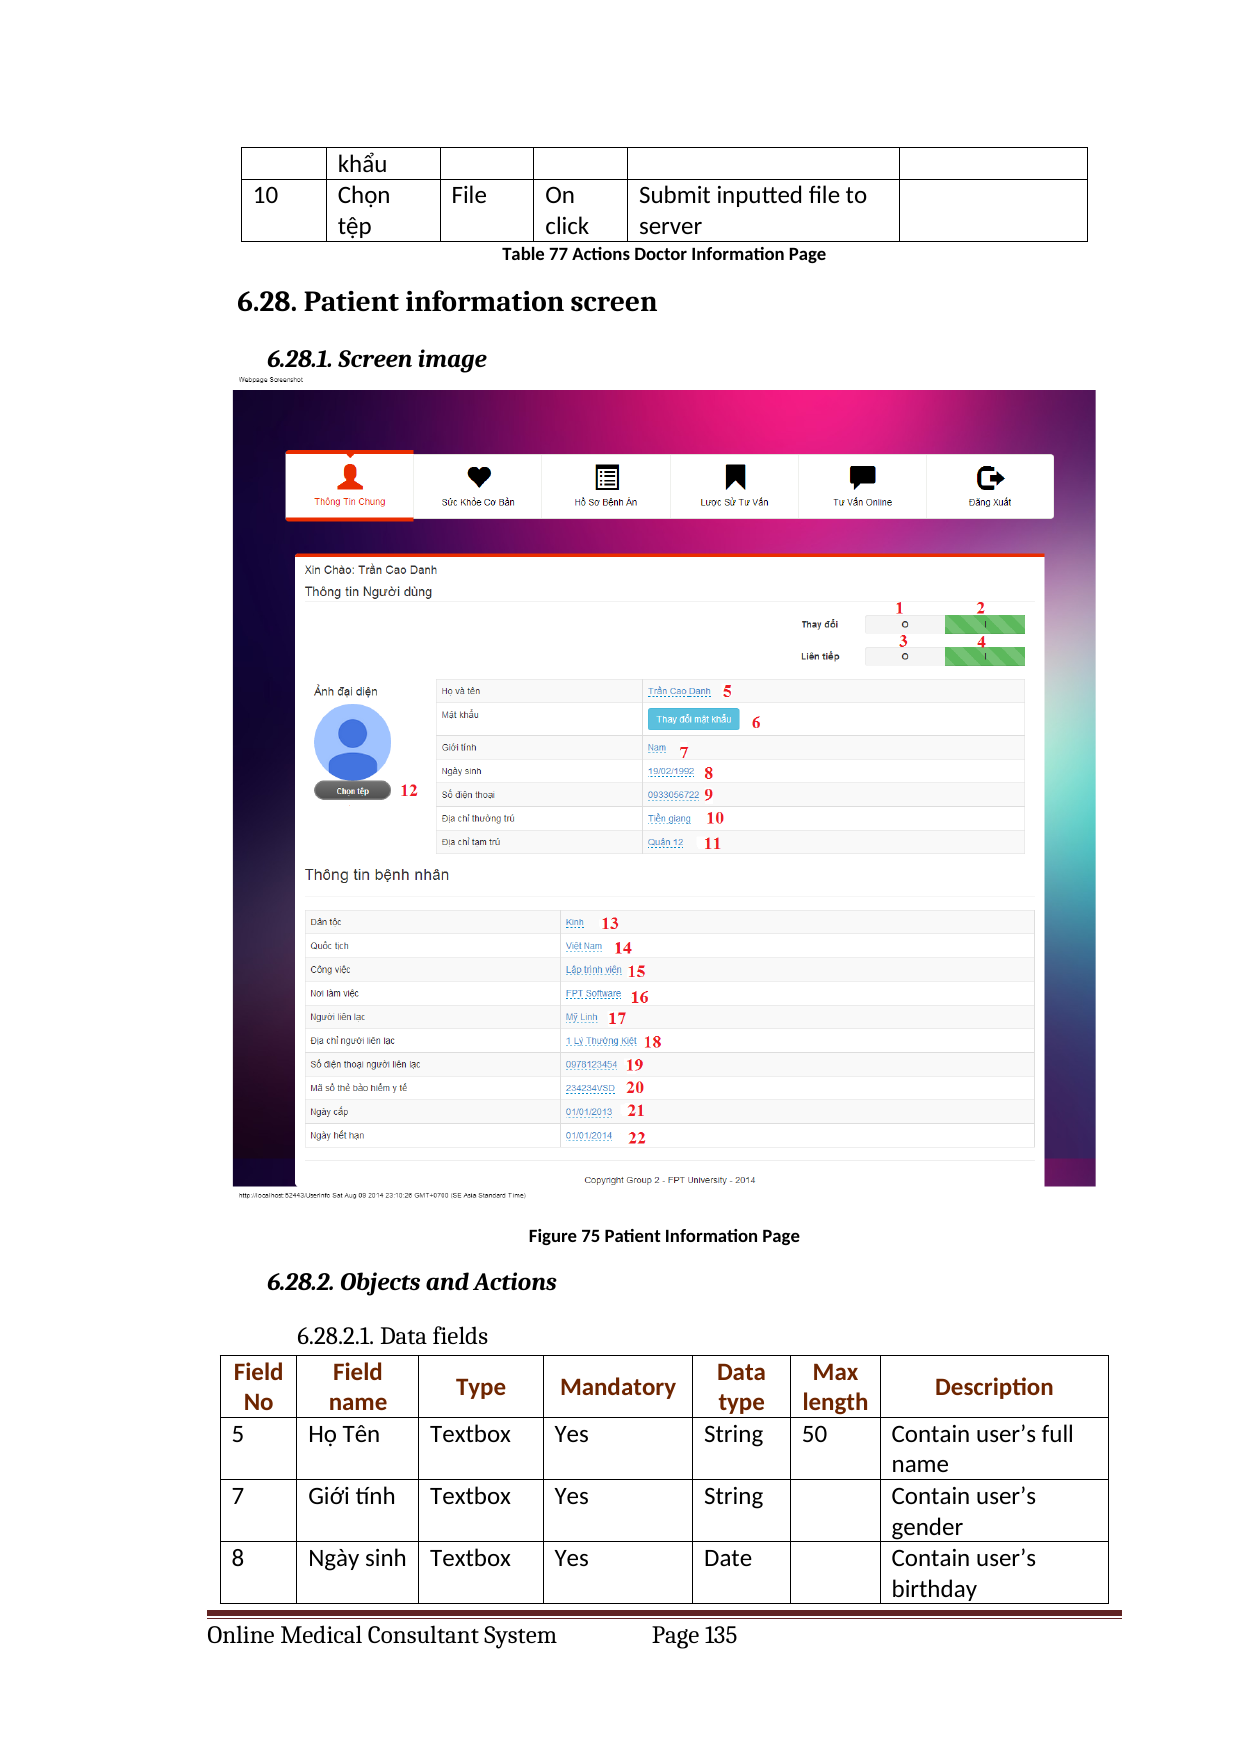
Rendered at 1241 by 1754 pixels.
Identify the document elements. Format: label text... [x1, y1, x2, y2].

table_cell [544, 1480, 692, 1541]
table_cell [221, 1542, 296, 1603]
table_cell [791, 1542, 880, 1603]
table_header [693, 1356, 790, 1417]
subtitle Objects and Actions [267, 1268, 1122, 1297]
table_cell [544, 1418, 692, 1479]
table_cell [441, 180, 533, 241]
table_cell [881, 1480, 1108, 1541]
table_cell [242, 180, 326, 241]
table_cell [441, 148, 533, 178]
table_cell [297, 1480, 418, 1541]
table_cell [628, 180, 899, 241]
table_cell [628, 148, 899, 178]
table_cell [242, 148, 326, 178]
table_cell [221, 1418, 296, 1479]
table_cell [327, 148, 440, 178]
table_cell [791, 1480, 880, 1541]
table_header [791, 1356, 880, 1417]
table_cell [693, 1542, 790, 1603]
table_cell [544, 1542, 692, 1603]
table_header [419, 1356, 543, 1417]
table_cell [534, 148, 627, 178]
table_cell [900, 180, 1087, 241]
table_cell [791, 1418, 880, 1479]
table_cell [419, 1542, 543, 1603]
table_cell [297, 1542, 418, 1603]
text Table Actions Doctor Information Page [207, 242, 1122, 264]
subtitle Patient information screen [237, 285, 1122, 319]
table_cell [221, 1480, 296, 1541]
subtitle Screen image [267, 345, 1122, 373]
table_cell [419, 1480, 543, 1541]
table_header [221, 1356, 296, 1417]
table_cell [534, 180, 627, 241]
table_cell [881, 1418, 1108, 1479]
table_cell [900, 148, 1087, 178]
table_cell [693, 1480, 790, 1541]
picture [232, 377, 1096, 1199]
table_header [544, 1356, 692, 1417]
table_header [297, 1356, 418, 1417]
text Figure Patient Information Page [207, 1224, 1122, 1247]
subtitle Data fields [282, 1322, 1122, 1351]
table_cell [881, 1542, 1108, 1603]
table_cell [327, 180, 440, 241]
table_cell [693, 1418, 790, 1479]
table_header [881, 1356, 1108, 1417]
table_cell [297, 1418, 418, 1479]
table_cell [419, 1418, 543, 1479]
